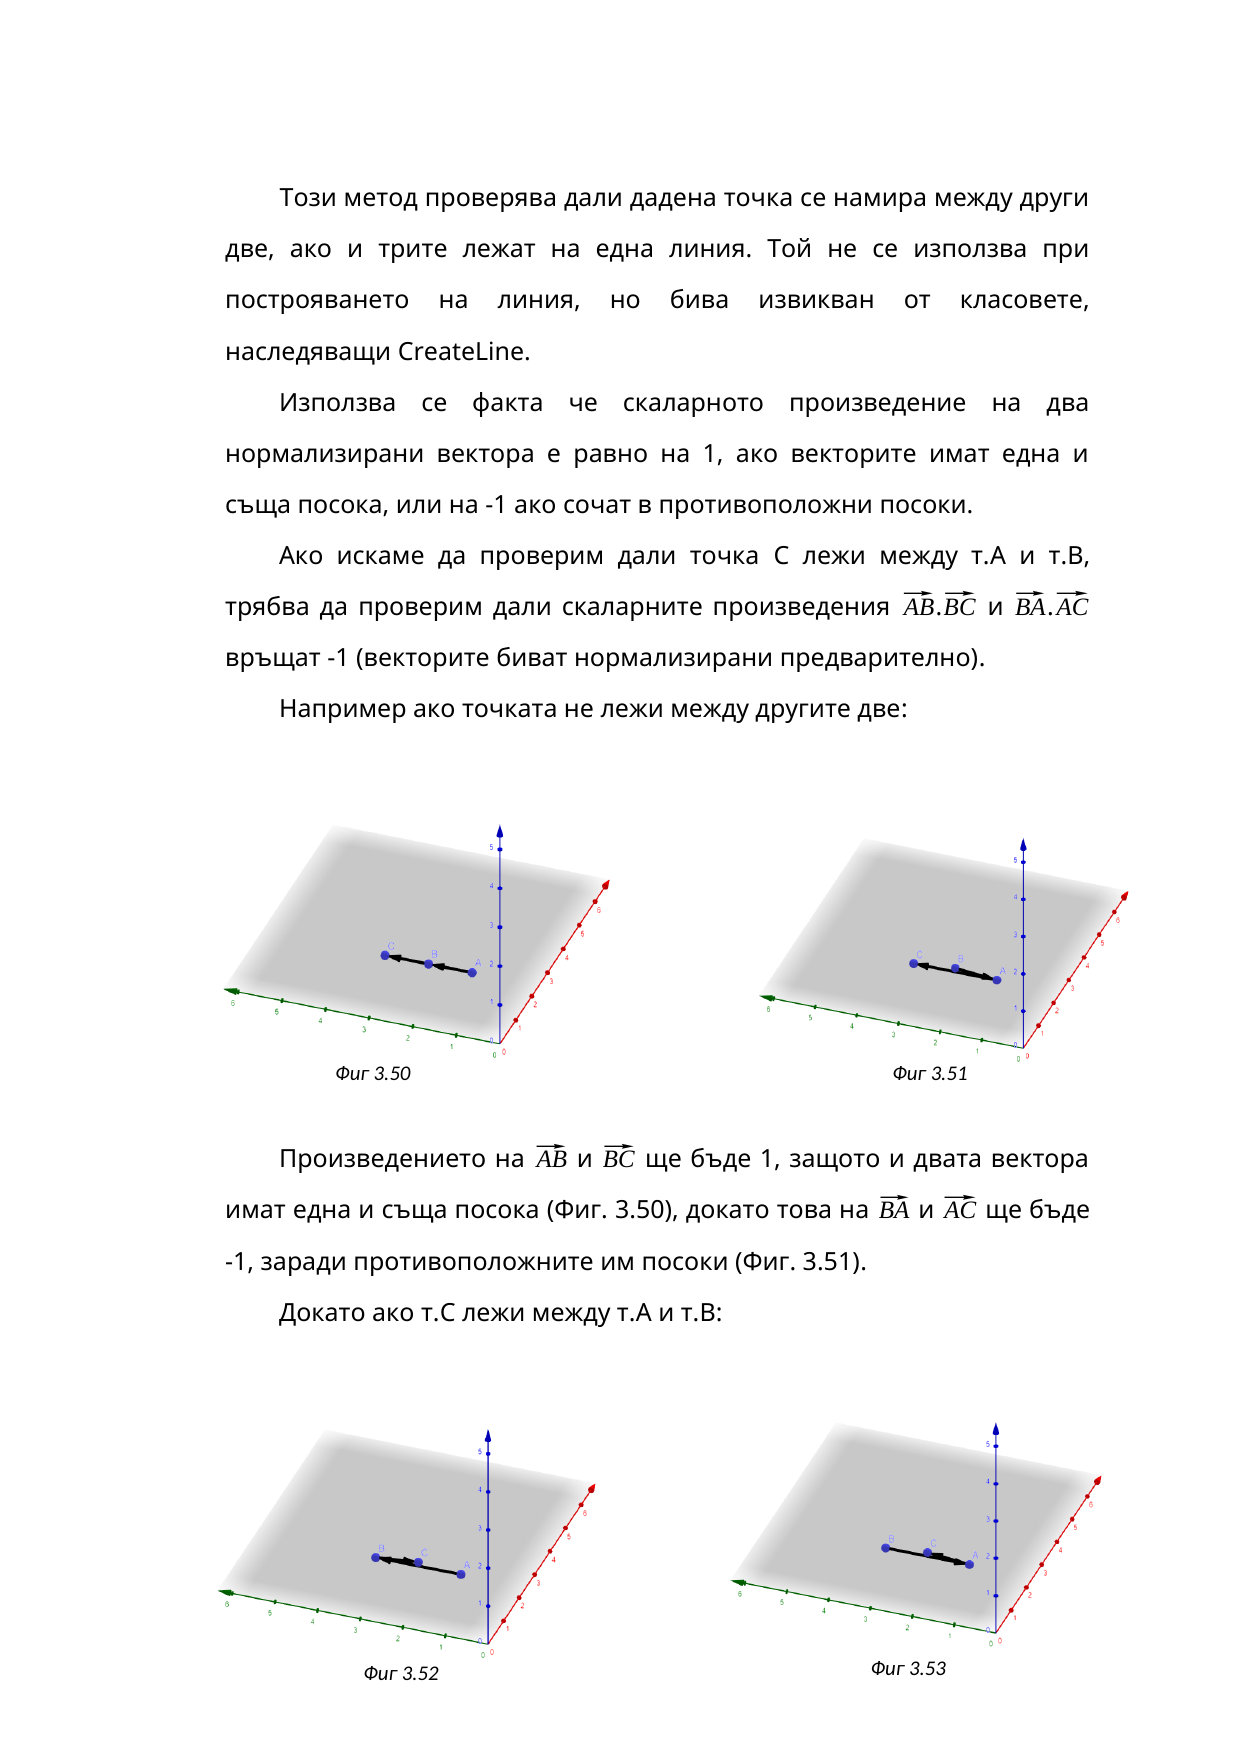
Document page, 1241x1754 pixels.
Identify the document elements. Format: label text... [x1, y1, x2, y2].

text Използва се факта че скаларното произведение на два нормализирани вектора е равно на 1, ако векторите имат една и съща посока, или на -1 ако сочат в противоположни посоки. [225, 384, 1090, 520]
text Ако искаме да проверим дали точка C лежи между т.A и т.B, трябва да проверим дали скаларните произведения . и . връщат -1 (векторите биват нормализирани предварително). [225, 537, 1090, 673]
picture [668, 1379, 1148, 1678]
text Този метод проверява дали дадена точка се намира между други две, ако и трите лежат на една линия. Той не се използва при построяването на линия, но бива извикван от класовете, наследяващи CreateLine. [225, 180, 1090, 367]
picture [168, 1379, 657, 1684]
text Например ако точката не лежи между другите две: [225, 690, 1090, 724]
picture [150, 748, 1192, 1102]
text Произведението на и ще бъде 1, защото и двата вектора имат една и съща посока (Фиг. 3.50), докато това на и ще бъде -1, заради противоположните им посоки (Фиг. 3.51). [225, 1141, 1090, 1277]
text Докато ако т.C лежи между т.A и т.B: [225, 1294, 1090, 1328]
